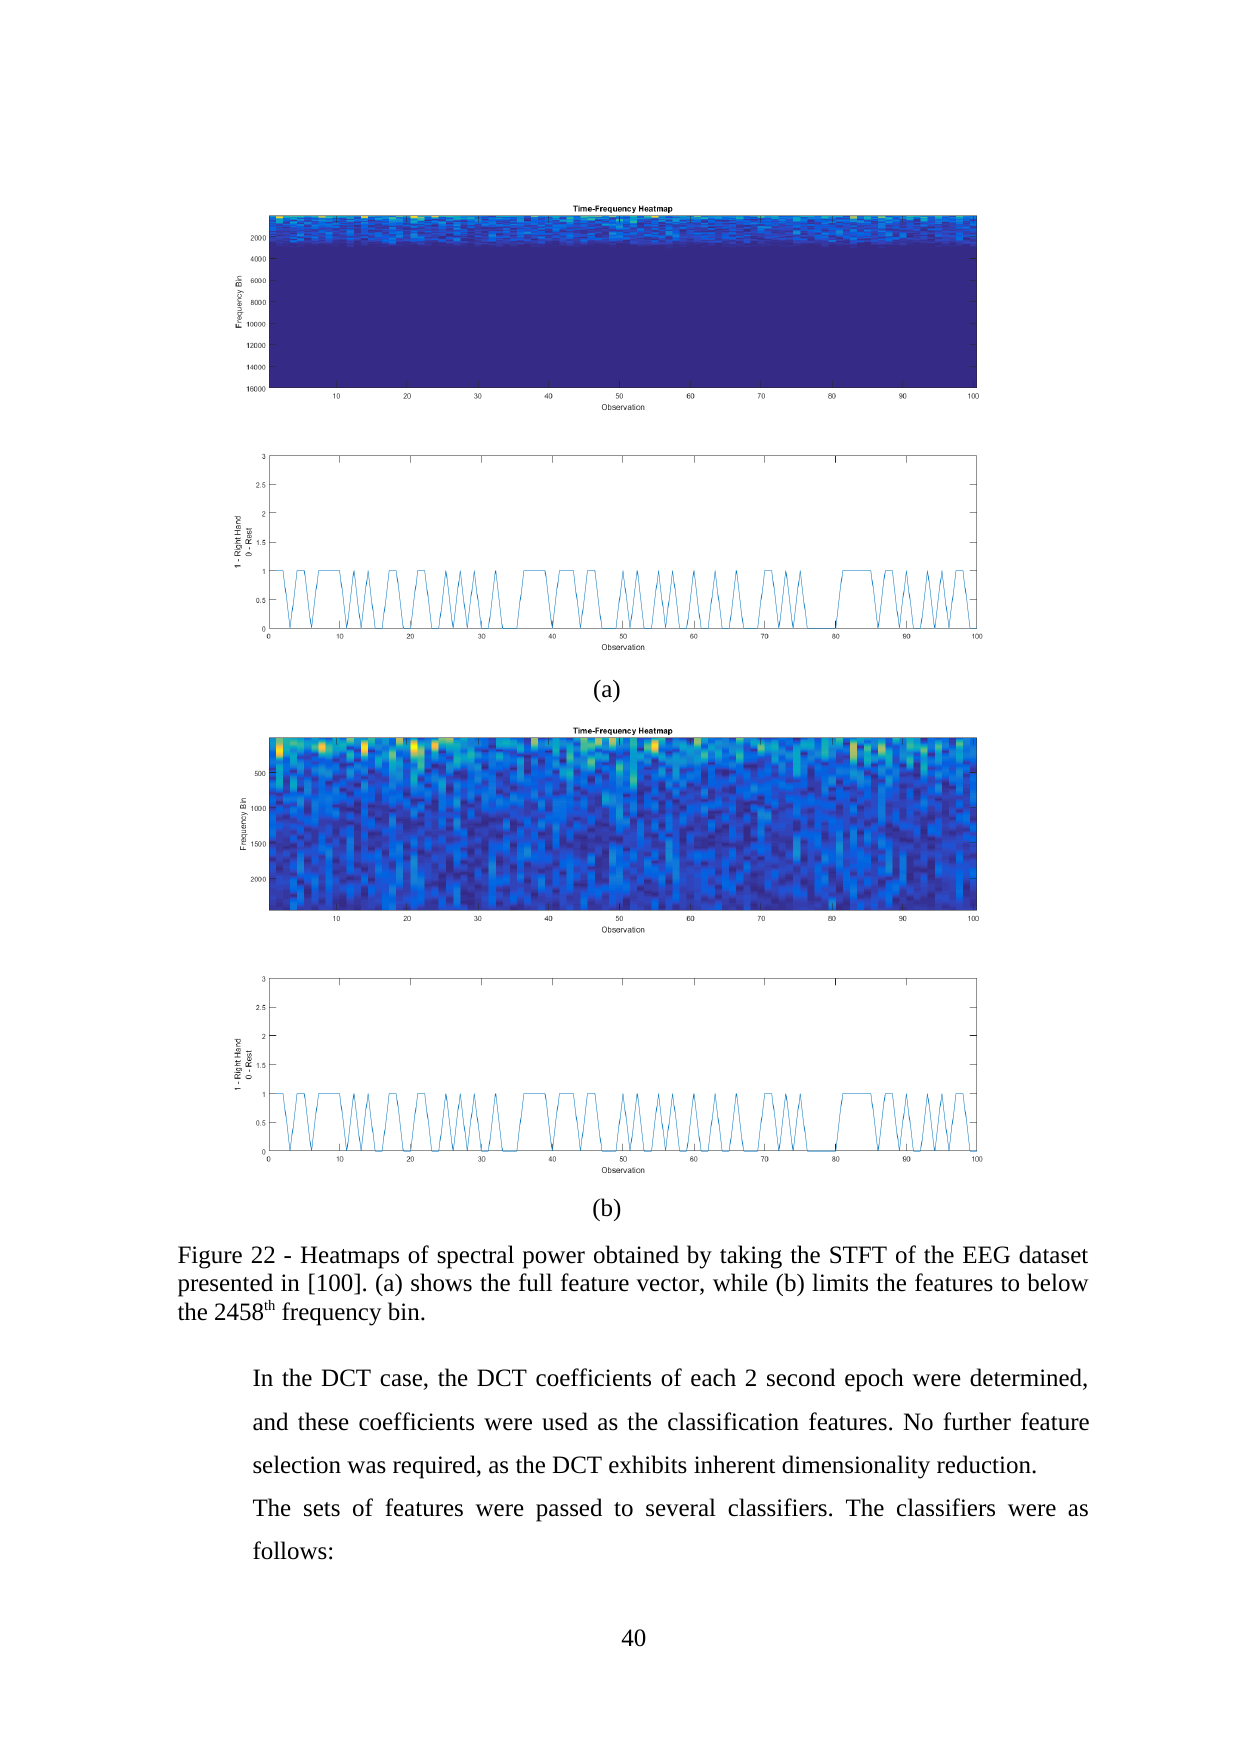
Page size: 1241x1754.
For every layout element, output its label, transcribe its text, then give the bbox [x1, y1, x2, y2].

text The sets of features were passed to several classifiers. The classifiers were as follows: [252, 1493, 1090, 1565]
picture [150, 177, 1064, 684]
text In the DCT case, the DCT coefficients of each 2 second epoch were determined, and these coefficients were used as the classification features. No further feature selection was required, as the DCT exhibits inherent dimensionality reduction. [252, 1363, 1090, 1478]
picture [150, 699, 1064, 1207]
